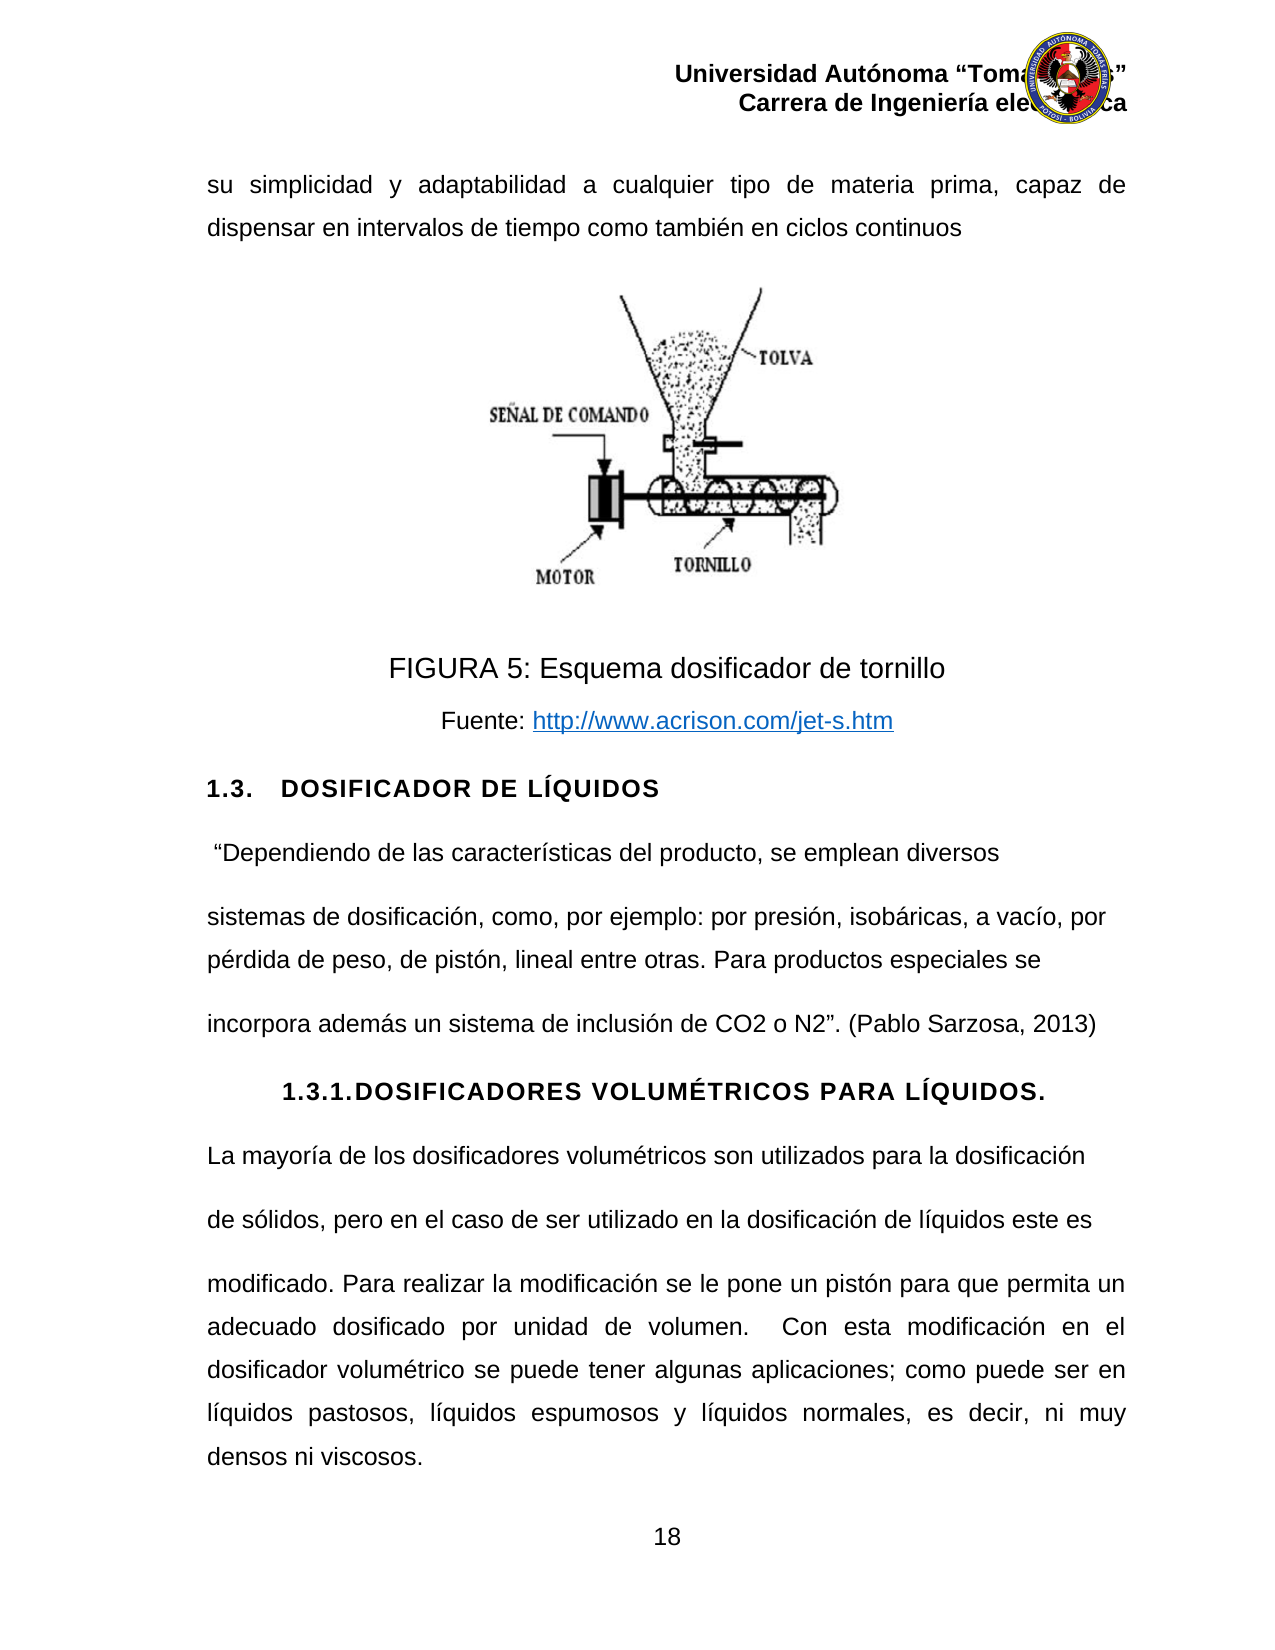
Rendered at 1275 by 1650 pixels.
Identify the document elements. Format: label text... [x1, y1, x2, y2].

picture [1024, 32, 1111, 124]
text La mayoría de los dosificadores volumétricos son utilizados para la dosificación [207, 1141, 1127, 1170]
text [207, 170, 1127, 242]
text incorpora además un sistema de inclusión de CO2 o N2”. (Pablo Sarzosa, 2013) [207, 1009, 1127, 1038]
text FIGURA 5: Esquema dosificador de tornillo [207, 651, 1127, 685]
text Fuente: http://www.acrison.com/jet-s.htm [207, 706, 1127, 734]
list DOSIFICADOR DE LÍQUIDOS [206, 774, 1127, 803]
text “Dependiendo de las características del producto, se emplean diversos [207, 838, 1127, 867]
text de sólidos, pero en el caso de ser utilizado en la dosificación de líquidos este es [207, 1205, 1127, 1234]
text sistemas de dosificación, como, por ejemplo: por presión, isobáricas, a vacío, por pérdida de peso, de pistón, lineal entre otras. Para productos especiales se [207, 902, 1127, 974]
text modificado. Para realizar la modificación se le pone un pistón para que permita un adecuado dosificado por unidad de volumen. Con esta modificación en el dosificador volumétrico se puede tener algunas aplicaciones; como puede ser en líquidos pastosos, líquidos espumosos y líquidos normales, es decir, ni muy densos ni viscosos. [207, 1269, 1127, 1470]
picture [472, 277, 862, 617]
list DOSIFICADORES VOLUMÉTRICOS PARA LÍQUIDOS. [282, 1077, 1127, 1106]
